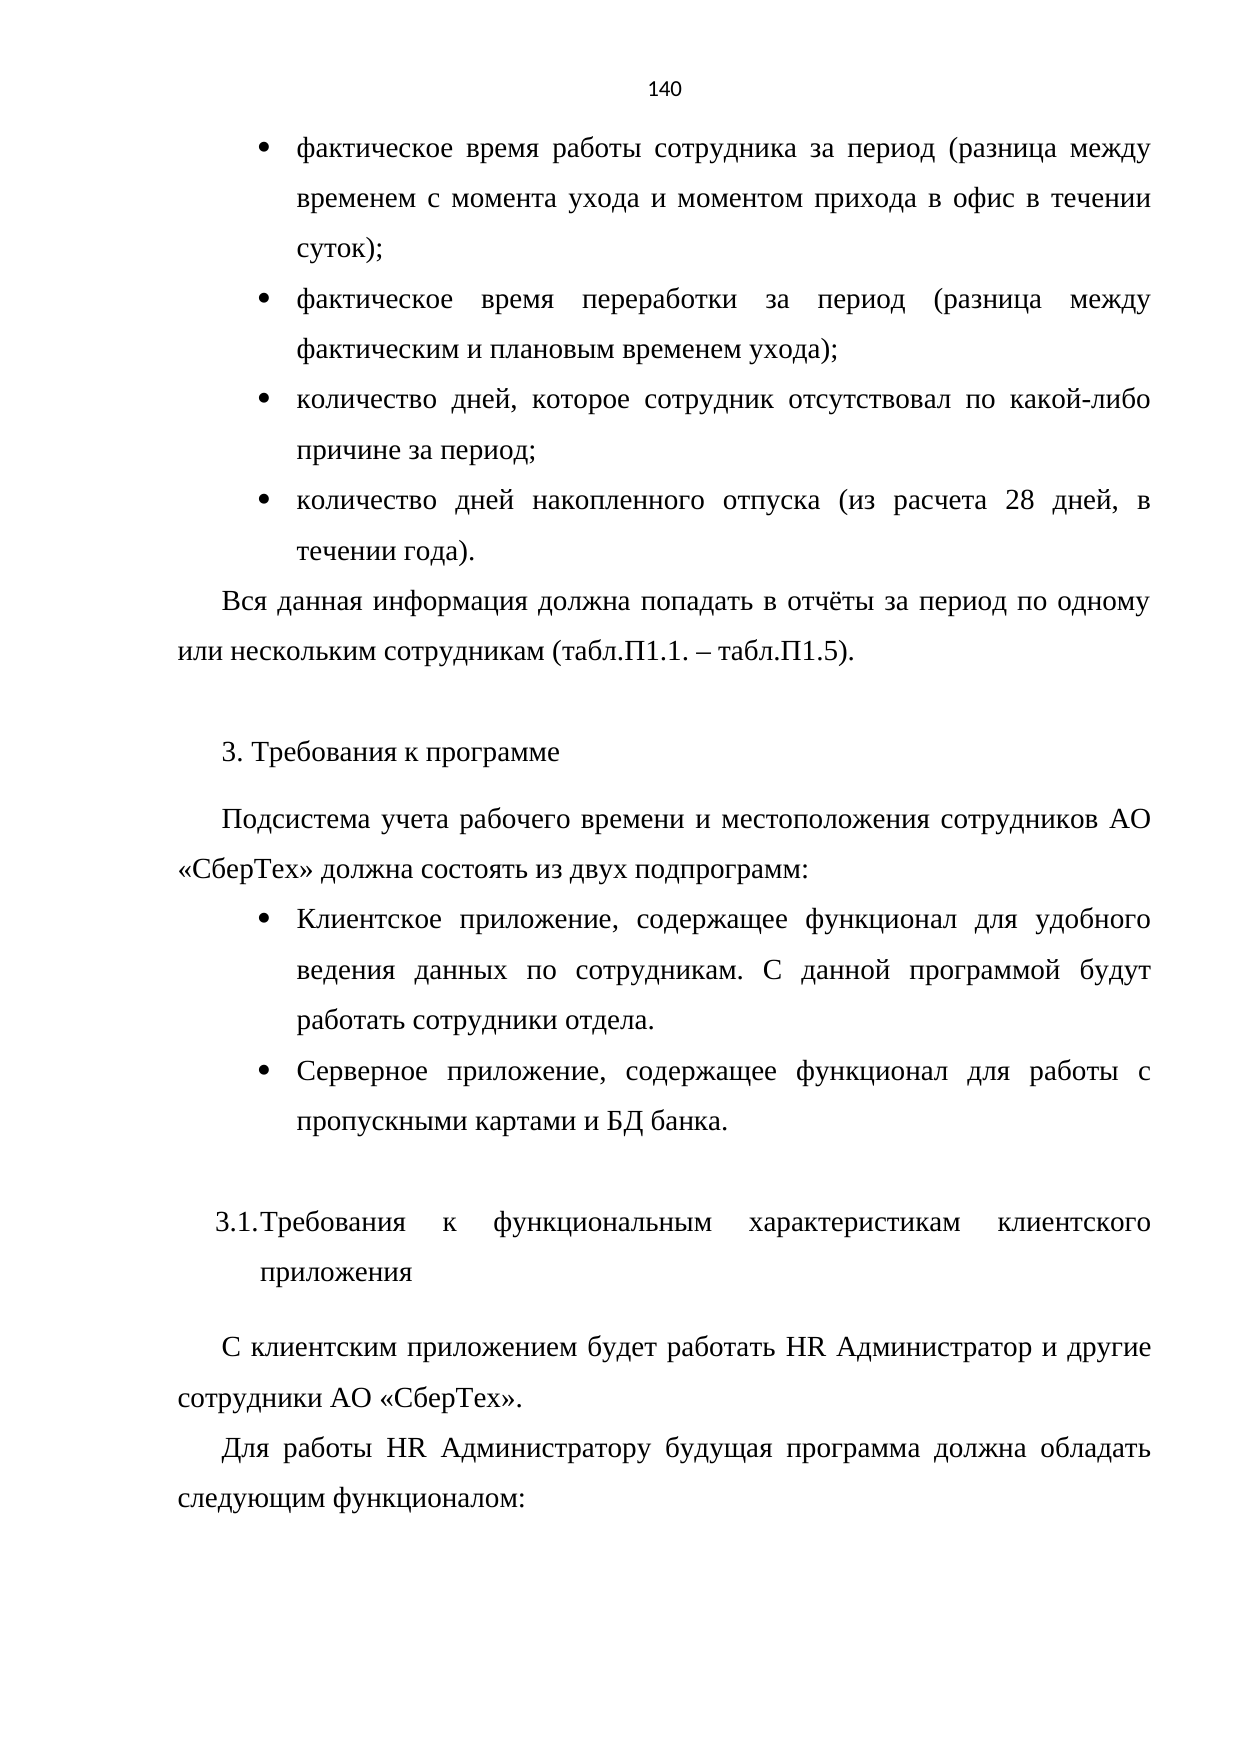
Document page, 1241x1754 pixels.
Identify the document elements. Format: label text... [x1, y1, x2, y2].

list Серверное приложение, содержащее функционал для работы с пропускными картами и БД банка. [259, 1053, 1152, 1137]
list фактическое время переработки за период (разница между фактическим и плановым временем ухода); [259, 281, 1152, 365]
list количество дней накопленного отпуска (из расчета 28 дней, в течении года). [259, 482, 1152, 566]
list Клиентское приложение, содержащее функционал для удобного ведения данных по сотрудникам. С данной программой будут работать сотрудники отдела. [259, 902, 1152, 1036]
list Требования к функциональным характеристикам клиентского приложения [215, 1204, 1152, 1288]
list количество дней, которое сотрудник отсутствовал по какой-либо причине за период; [259, 382, 1152, 466]
list Требования к программе [177, 734, 1152, 767]
text С клиентским приложением будет работать HR Администратор и другие сотрудники АО «СберТех». [177, 1329, 1152, 1413]
text Для работы HR Администратору будущая программа должна обладать следующим функционалом: [177, 1430, 1152, 1514]
text Вся данная информация должна попадать в отчёты за период по одному или нескольким сотрудникам (табл.П1.1. – табл.П1.5). [177, 583, 1152, 667]
list фактическое время работы сотрудника за период (разница между временем с момента ухода и моментом прихода в офис в течении суток); [259, 130, 1152, 264]
text Подсистема учета рабочего времени и местоположения сотрудников АО «СберТех» должна состоять из двух подпрограмм: [177, 801, 1152, 885]
